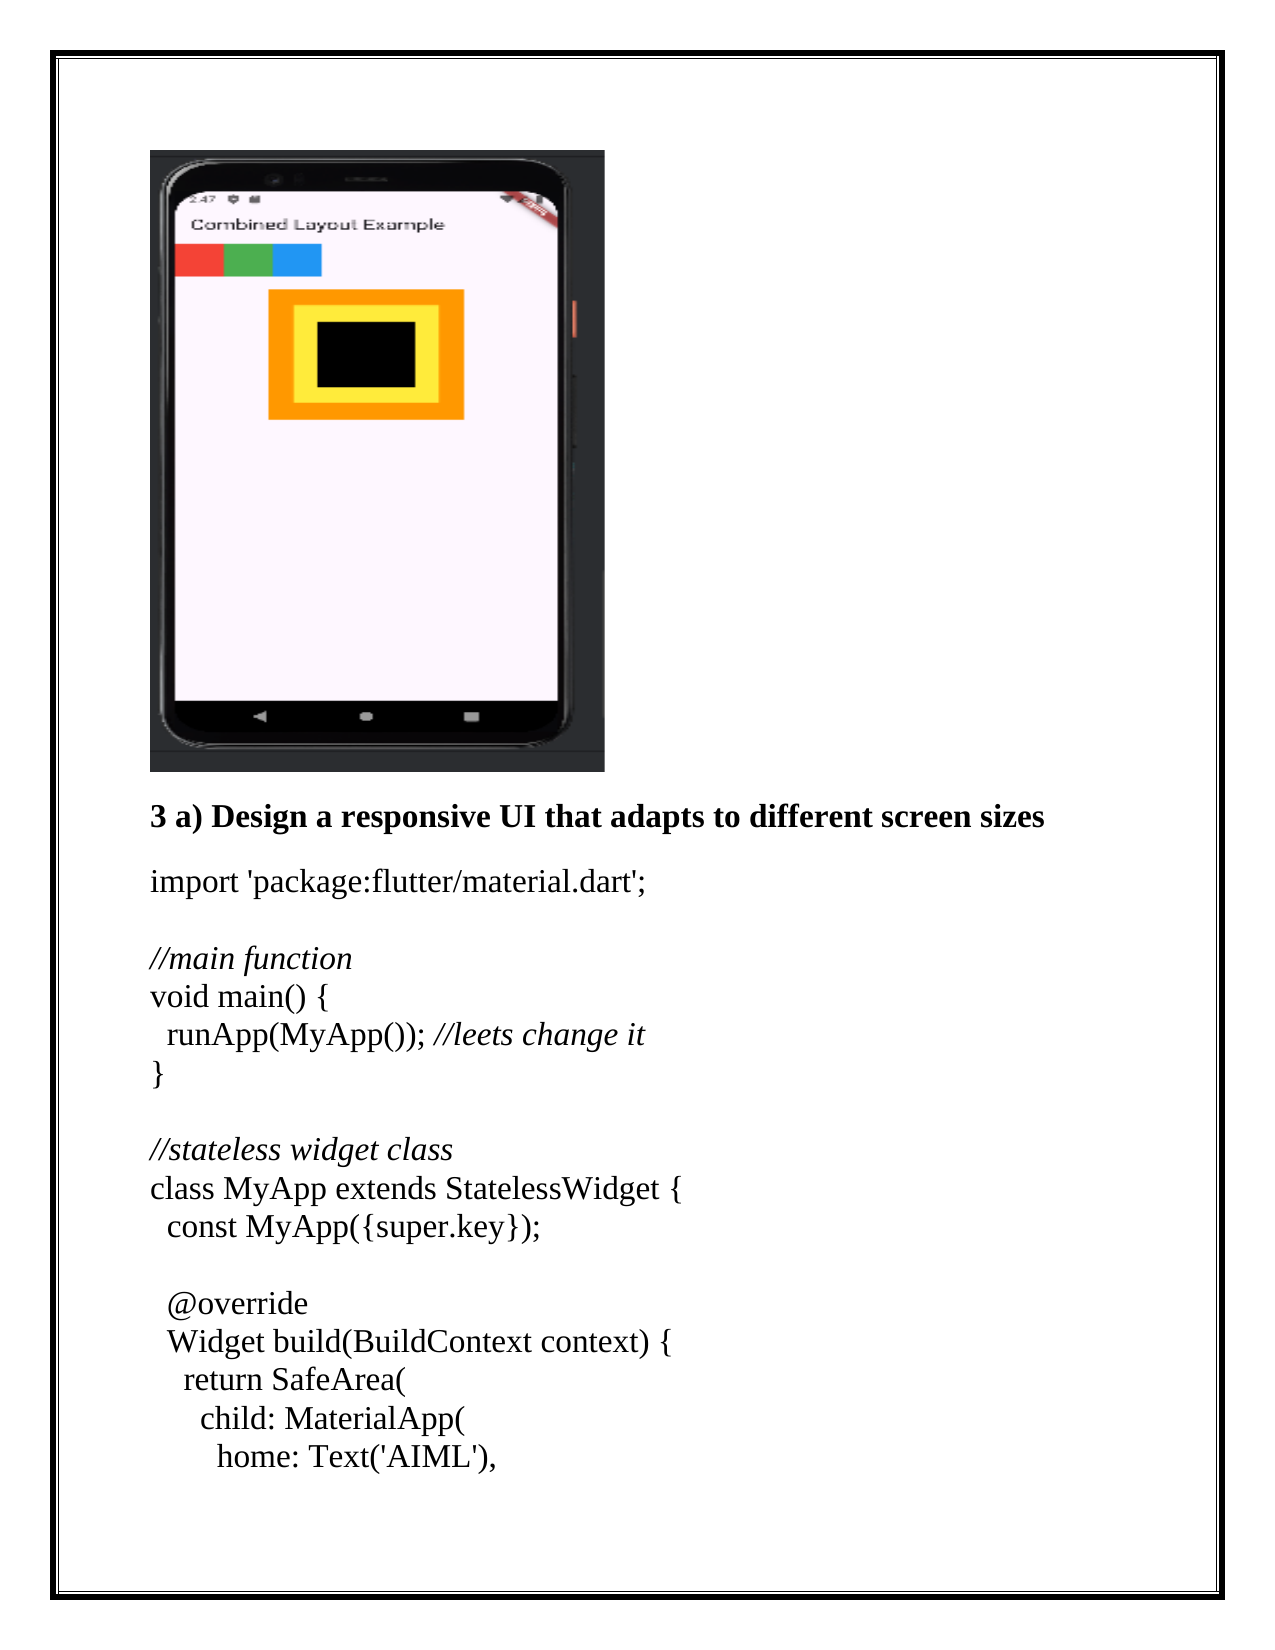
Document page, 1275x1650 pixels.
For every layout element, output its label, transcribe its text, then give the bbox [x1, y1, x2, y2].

text 3 a) Design a responsive UI that adapts to different screen sizes [150, 796, 1125, 835]
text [150, 861, 1125, 1475]
picture [150, 150, 605, 772]
